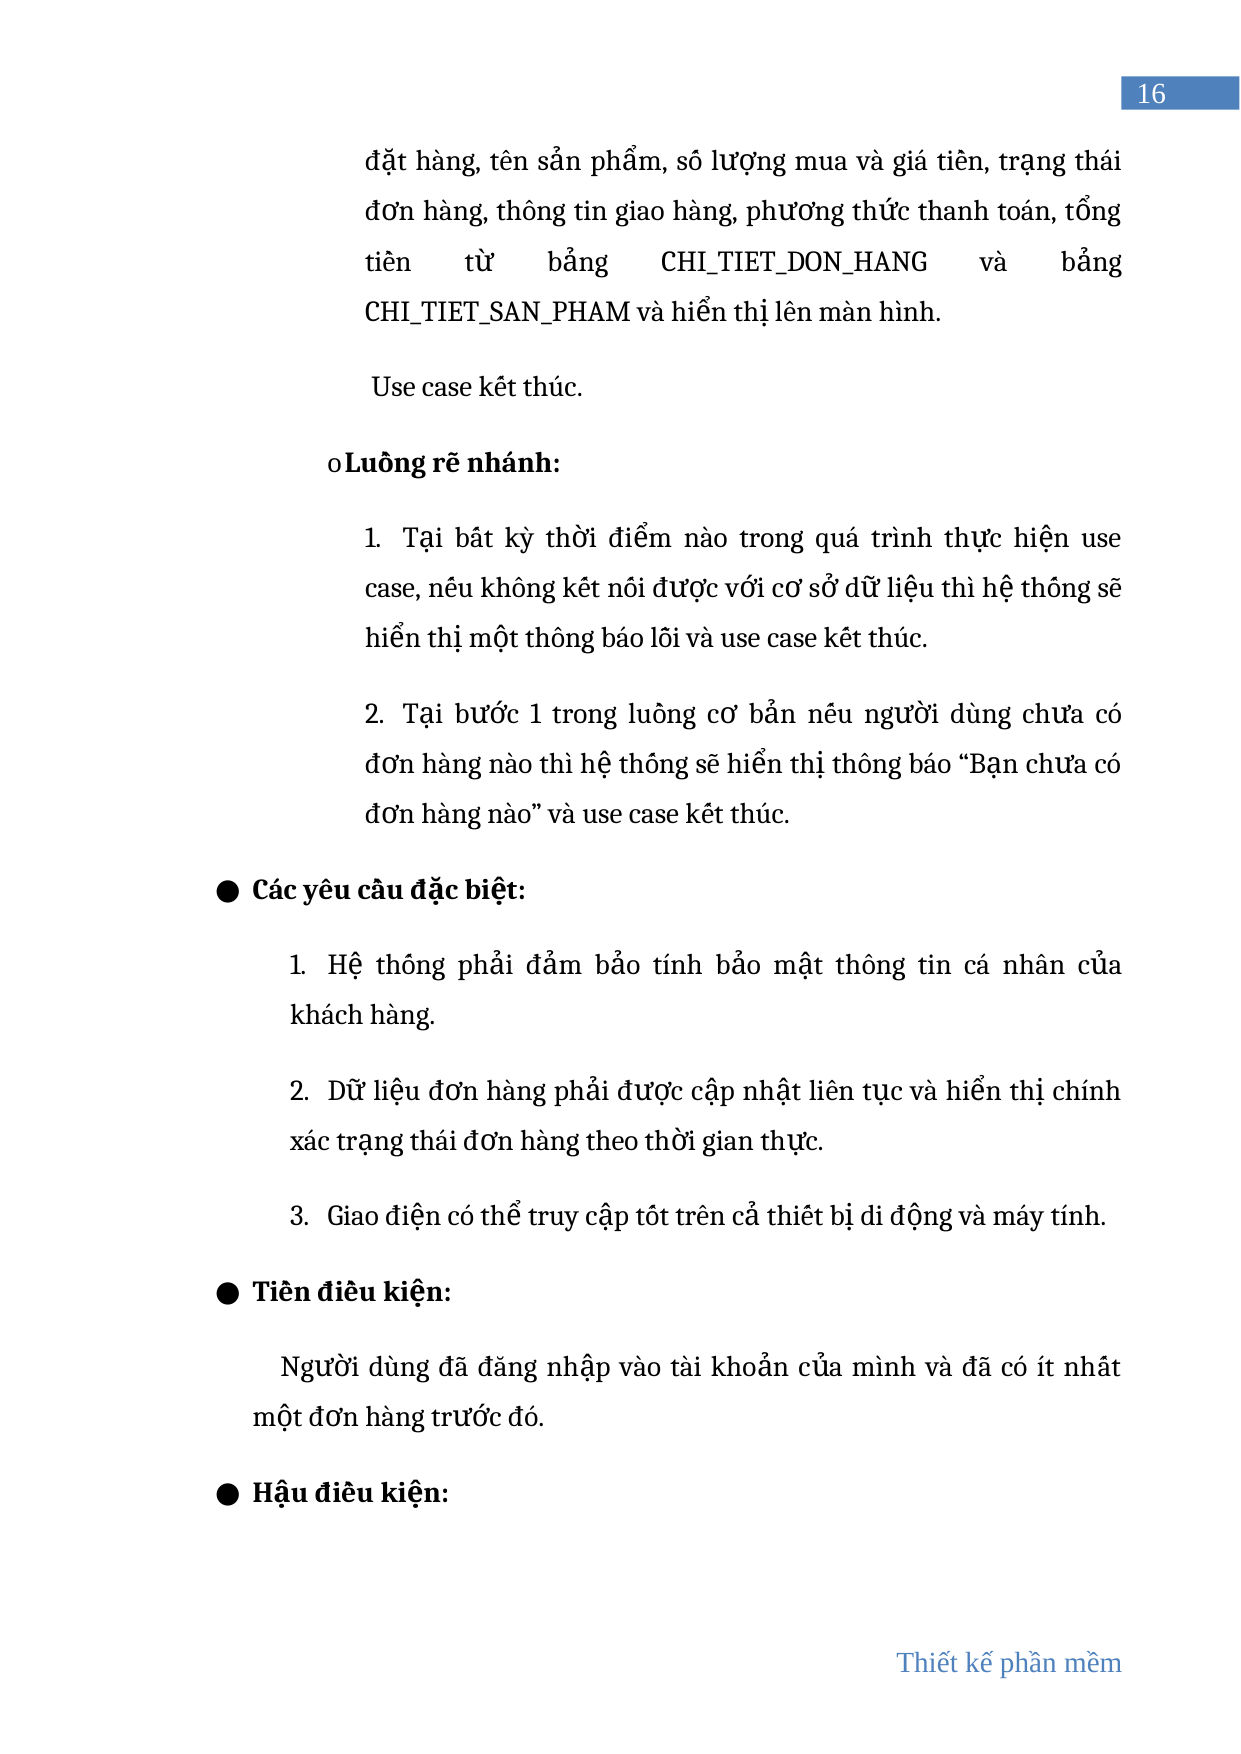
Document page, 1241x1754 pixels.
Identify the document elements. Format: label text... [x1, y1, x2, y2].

text Use case kết thúc. [365, 370, 1122, 404]
list Tiền điều kiện: [215, 1275, 1122, 1308]
text 2. Tại bước 1 trong luồng cơ bản nếu người dùng chưa có đơn hàng nào thì hệ thống sẽ hiển thị thông báo “Bạn chưa có đơn hàng nào” và use case kết thúc. [365, 697, 1122, 831]
text 3. Giao điện có thể truy cập tốt trên cả thiết bị di động và máy tính. [290, 1199, 1122, 1233]
text 1. Tại bất kỳ thời điểm nào trong quá trình thực hiện use case, nếu không kết nối được với cơ sở dữ liệu thì hệ thống sẽ hiển thị một thông báo lỗi và use case kết thúc. [365, 521, 1122, 655]
text Người dùng đã đăng nhập vào tài khoản của mình và đã có ít nhất một đơn hàng trước đó. [252, 1350, 1122, 1434]
list Các yêu cầu đặc biệt: [215, 873, 1122, 906]
list Hậu điều kiện: [215, 1476, 1122, 1509]
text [365, 144, 1122, 329]
text o Luồng rẽ nhánh: [327, 446, 1122, 479]
text 1. Hệ thống phải đảm bảo tính bảo mật thông tin cá nhân của khách hàng. [290, 948, 1122, 1032]
text 2. Dữ liệu đơn hàng phải được cập nhật liên tục và hiển thị chính xác trạng thái đơn hàng theo thời gian thực. [290, 1074, 1122, 1158]
